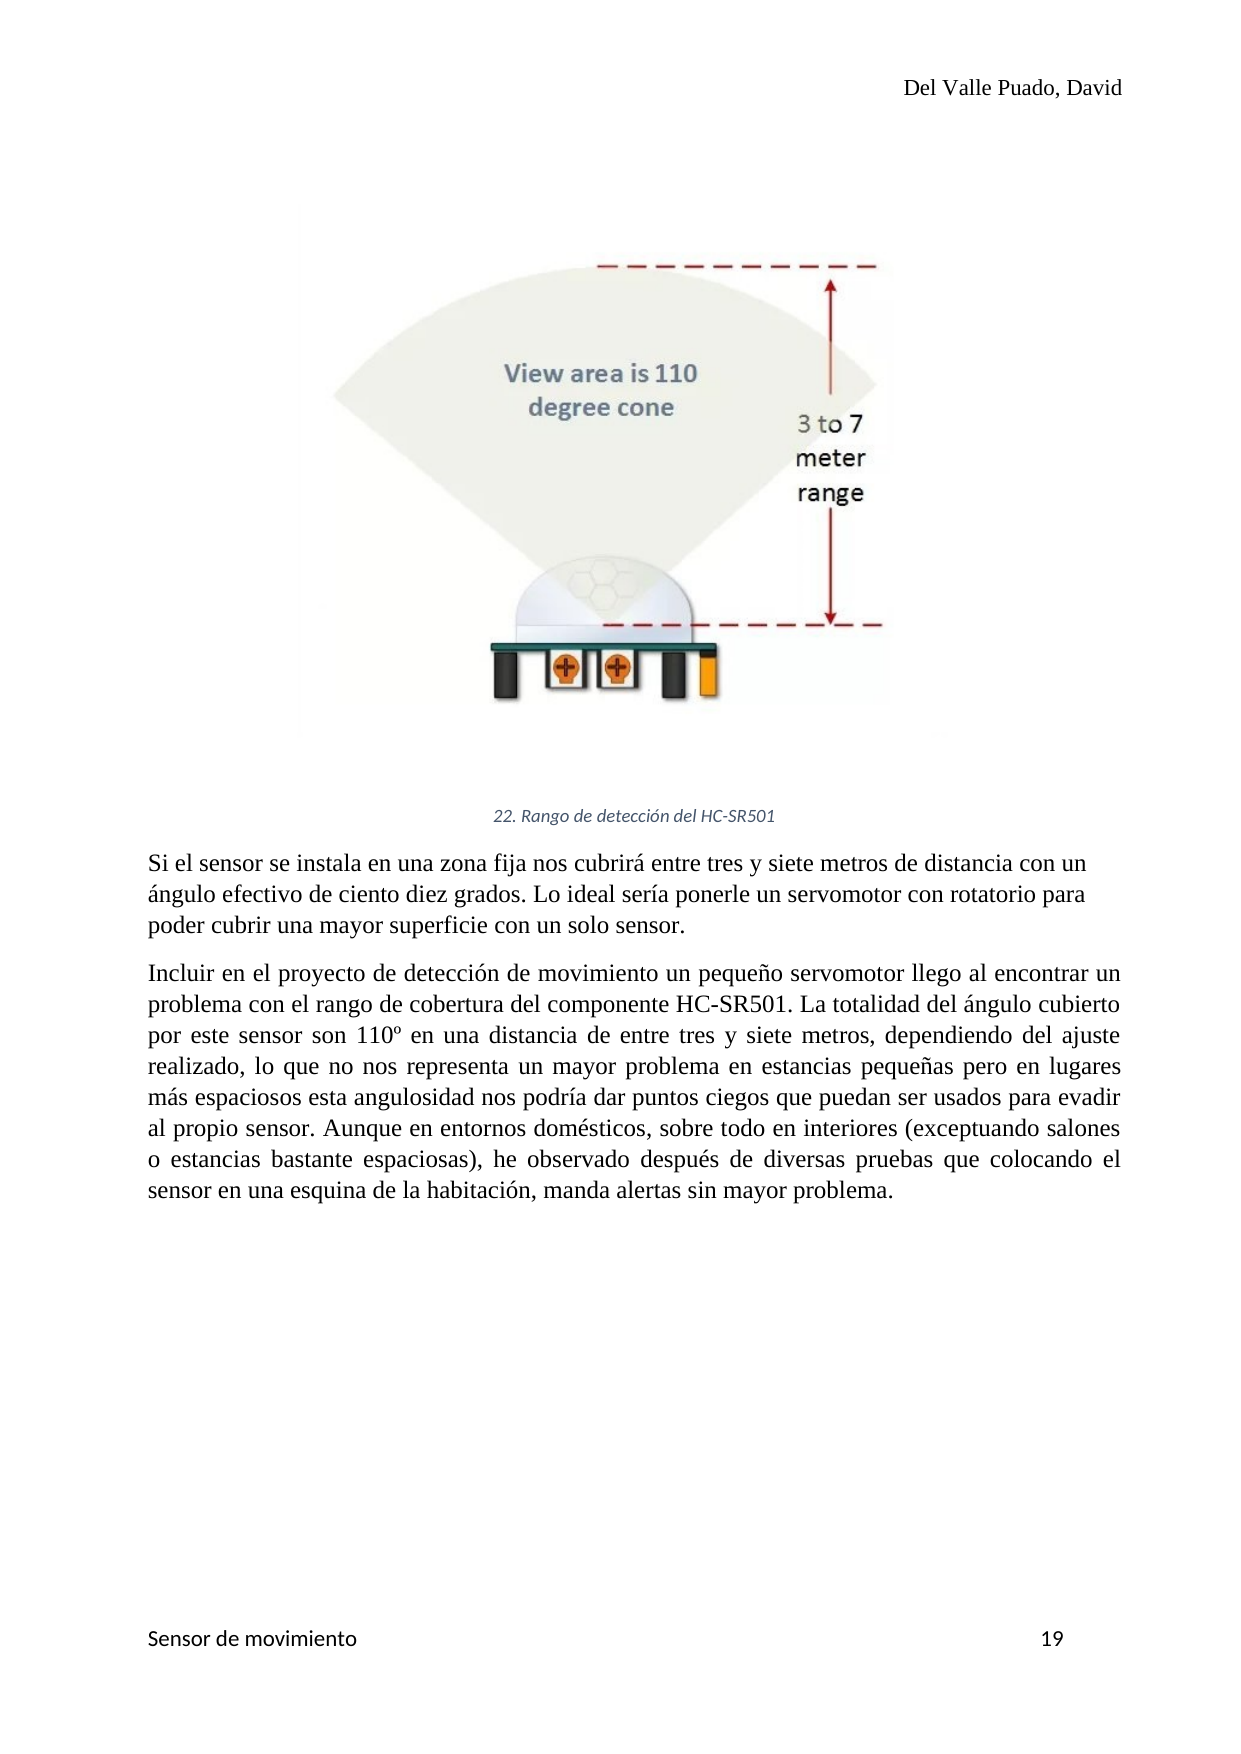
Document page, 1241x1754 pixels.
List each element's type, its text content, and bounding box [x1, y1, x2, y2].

text Si el sensor se instala en una zona fija nos cubrirá entre tres y siete metros de distancia con un ángulo efectivo de ciento diez grados. Lo ideal sería ponerle un servomotor con rotatorio para poder cubrir una mayor superficie con un solo sensor. [148, 848, 1122, 939]
text 22. Rango de detección del HC-SR501 [148, 804, 1122, 827]
picture [278, 118, 992, 786]
text Incluir en el proyecto de detección de movimiento un pequeño servomotor llego al encontrar un problema con el rango de cobertura del componente HC-SR501. La totalidad del ángulo cubierto por este sensor son 110º en una distancia de entre tres y siete metros, dependiendo del ajuste realizado, lo que no nos representa un mayor problema en estancias pequeñas pero en lugares más espaciosos esta angulosidad nos podría dar puntos ciegos que puedan ser usados para evadir al propio sensor. Aunque en entornos domésticos, sobre todo en interiores (exceptuando salones o estancias bastante espaciosas), he observado después de diversas pruebas que colocando el sensor en una esquina de la habitación, manda alertas sin mayor problema. [148, 958, 1122, 1204]
